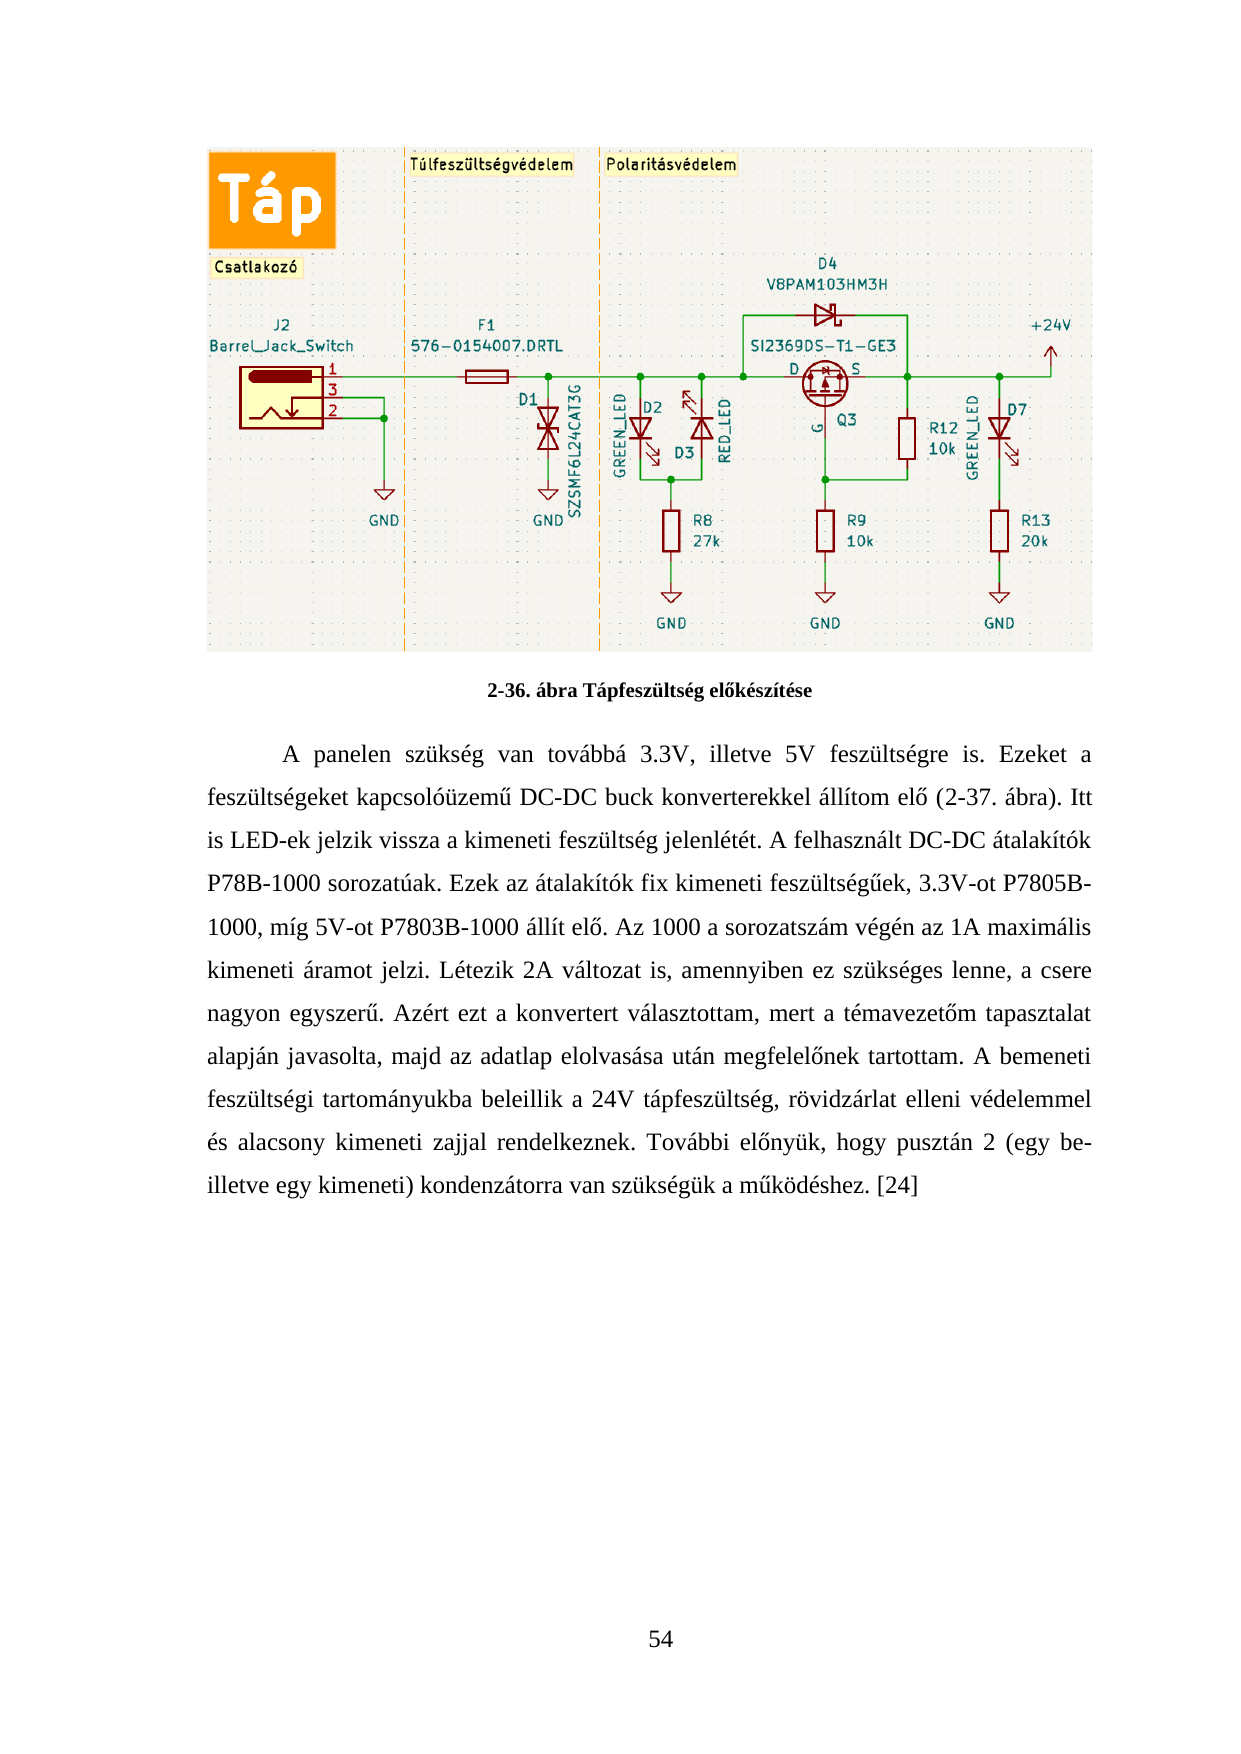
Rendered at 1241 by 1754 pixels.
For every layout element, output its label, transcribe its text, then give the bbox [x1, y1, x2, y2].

picture [206, 147, 1093, 652]
text A panelen szükség van továbbá 3.3V, illetve 5V feszültségre is. Ezeket a feszültségeket kapcsolóüzemű DC-DC buck konverterekkel állítom elő (2-33. ábra). Itt is LED-ek jelzik vissza a kimeneti feszültség jelenlétét. A felhasznált DC-DC átalakítók P78B-1000 sorozatúak. Ezek az átalakítók fix kimeneti feszültségűek, 3.3V-ot P7805B-1000, míg 5V-ot P7803B-1000 állít elő. Az 1000 a sorozatszám végén az 1A maximális kimeneti áramot jelzi. Létezik 2A változat is, amennyiben ez szükséges lenne, a csere nagyon egyszerű. Azért ezt a konvertert választottam, mert a témavezetőm tapasztalat alapján javasolta, majd az adatlap elolvasása után megfelelőnek tartottam. A bemeneti feszültségi tartományukba beleillik a 24V tápfeszültség, rövidzárlat elleni védelemmel és alacsony kimeneti zajjal rendelkeznek. További előnyük, hogy pusztán 2 (egy be- illetve egy kimeneti) kondenzátorra van szükségük a működéshez. [207, 739, 1092, 1199]
